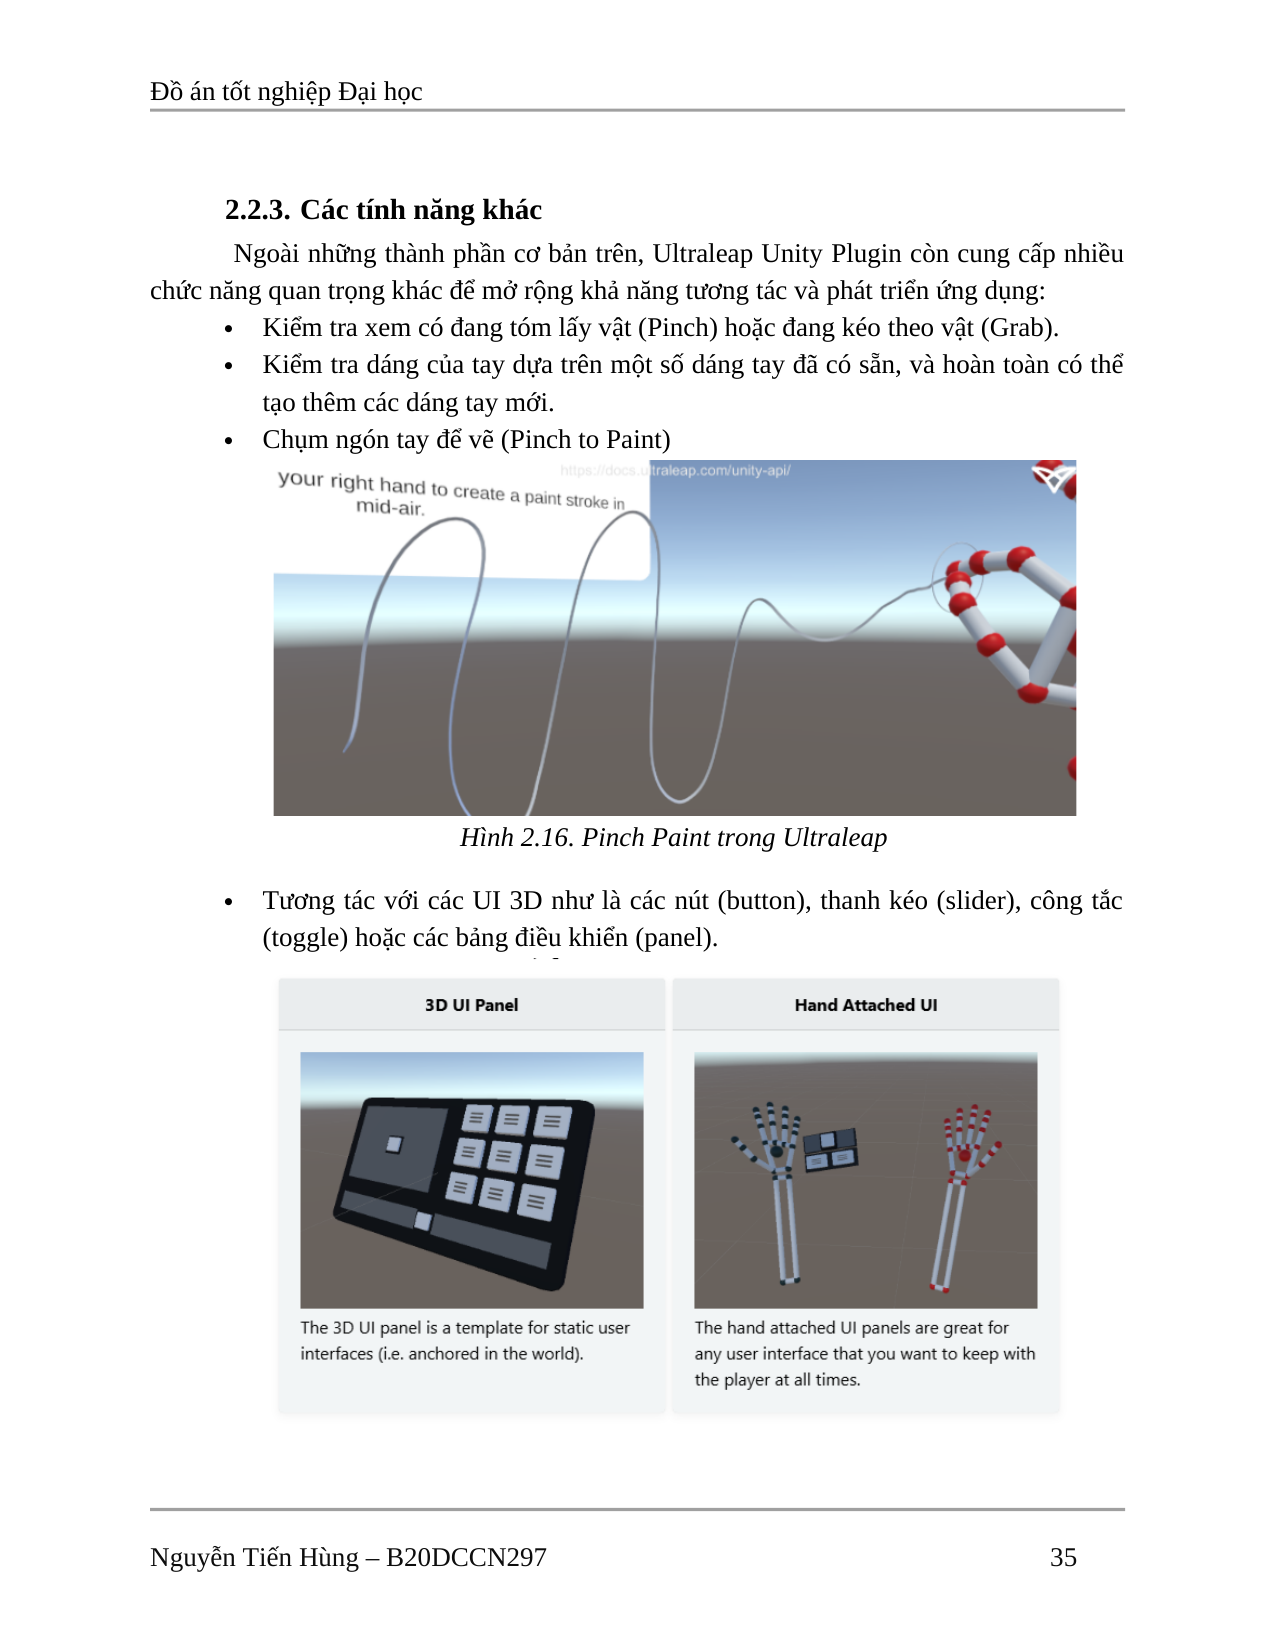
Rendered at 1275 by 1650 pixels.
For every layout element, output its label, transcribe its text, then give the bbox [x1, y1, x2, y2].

list Chụm ngón tay để vẽ (Pinch to Paint) [225, 423, 1125, 454]
list Kiểm tra dáng của tay dựa trên một số dáng tay đã có sẵn, và hoàn toàn có thể tạo thêm các dáng tay mới. [225, 349, 1125, 417]
picture [267, 958, 1083, 1431]
subtitle Các tính năng khác [225, 192, 1125, 226]
list Tương tác với các UI 3D như là các nút (button), thanh kéo (slider), công tắc (toggle) hoặc các bảng điều khiển (panel). [225, 884, 1125, 952]
list Kiểm tra xem có đang tóm lấy vật (Pinch) hoặc đang kéo theo vật (Grab). [225, 311, 1125, 342]
text Ngoài những thành phần cơ bản trên, Ultraleap Unity Plugin còn cung cấp nhiều chức năng quan trọng khác để mở rộng khả năng tương tác và phát triển ứng dụng: [150, 237, 1125, 305]
picture [273, 460, 1077, 816]
text Hình 2.16. Pinch Paint trong Ultraleap [150, 821, 1125, 853]
